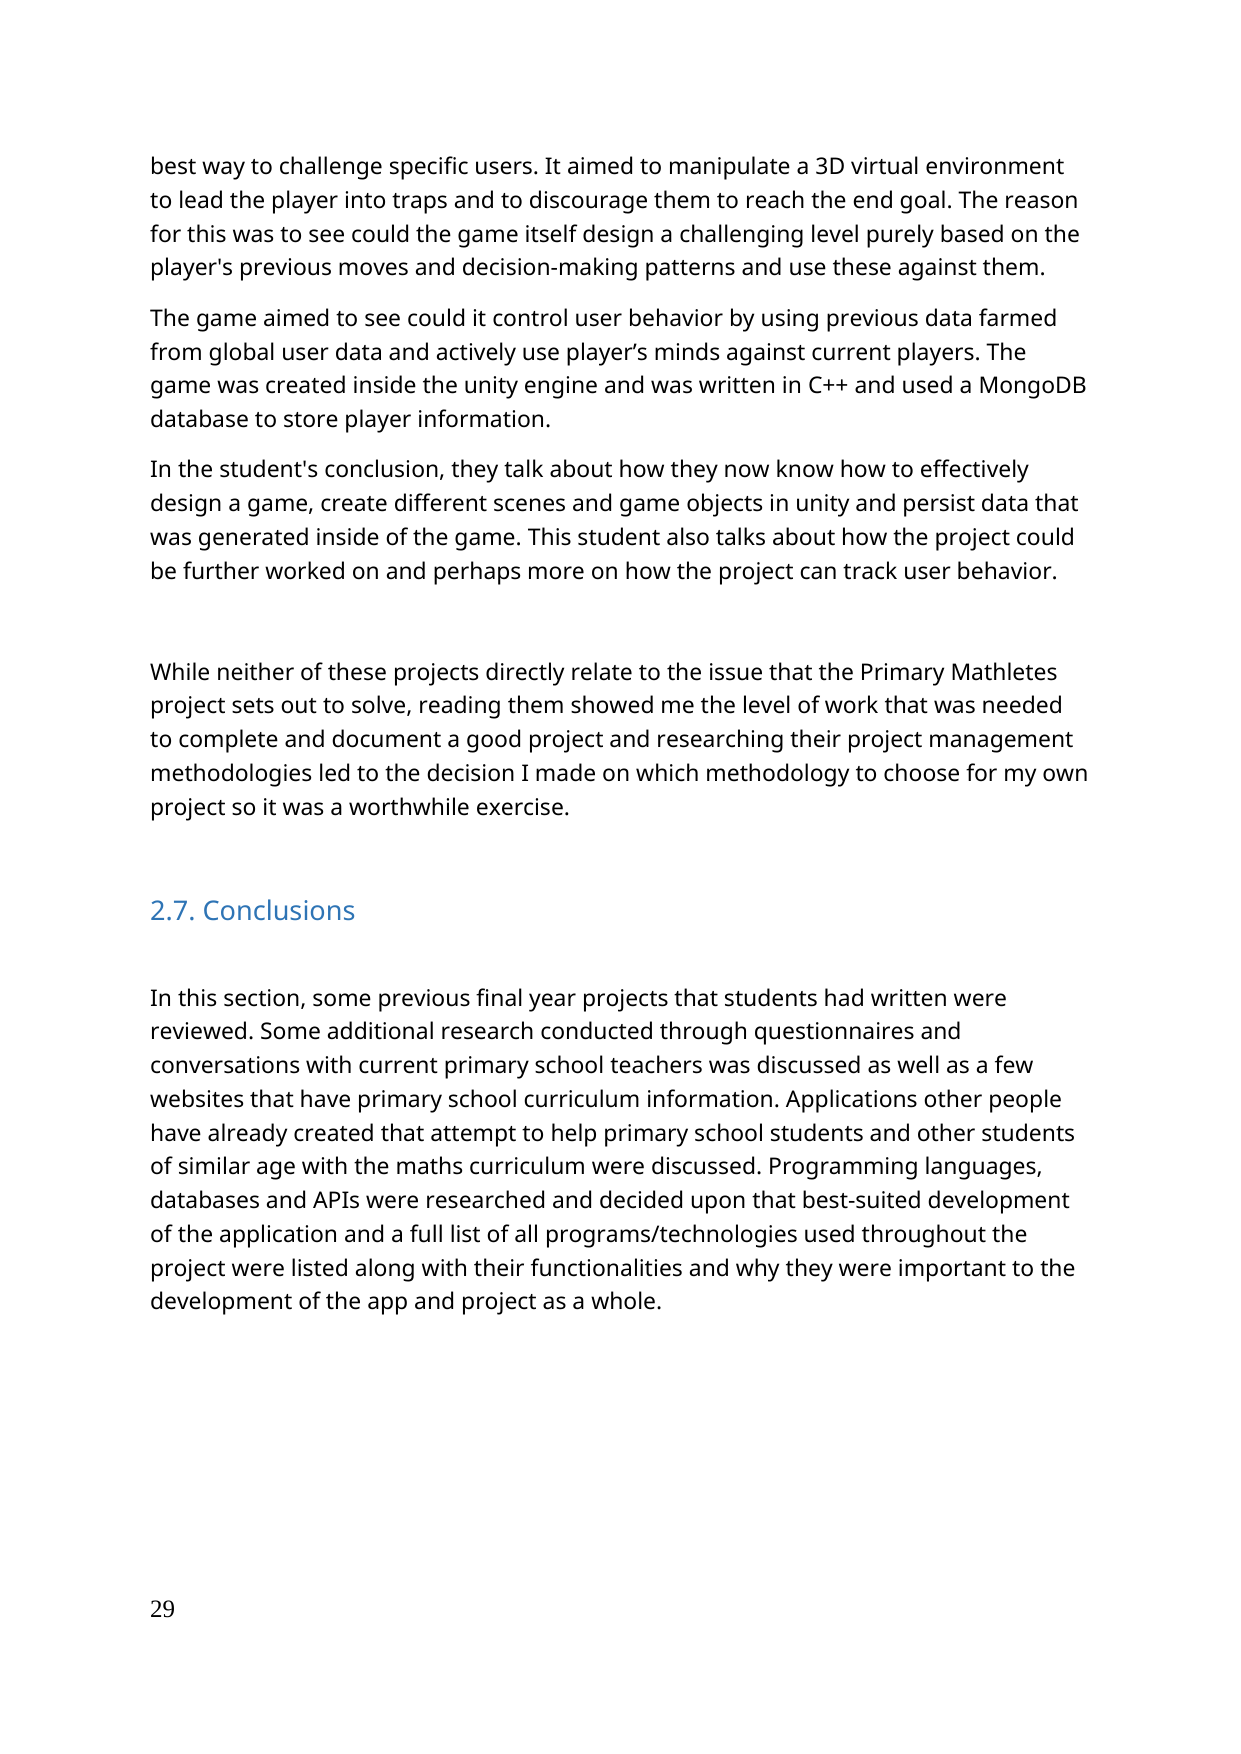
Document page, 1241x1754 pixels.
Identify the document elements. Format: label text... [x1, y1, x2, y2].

text In the student's conclusion, they talk about how they now know how to effectively design a game, create different scenes and game objects in unity and persist data that was generated inside of the game. This student also talks about how the project could be further worked on and perhaps more on how the project can track user behavior. [150, 453, 1090, 586]
text While neither of these projects directly relate to the issue that the Primary Mathletes project sets out to solve, reading them showed me the level of work that was needed to complete and document a good project and researching their project management methodologies led to the decision I made on which methodology to choose for my own project so it was a worthwhile exercise. [150, 655, 1090, 822]
subtitle 2.7. Conclusions [150, 891, 1090, 928]
text The game aimed to see could it control user behavior by using previous data farmed from global user data and actively use player’s minds against current players. The game was created inside the unity engine and was written in C++ and used a MongoDB database to store player information. [150, 302, 1090, 434]
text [150, 150, 1090, 282]
text In this section, some previous final year projects that students had written were reviewed. Some additional research conducted through questionnaires and conversations with current primary school teachers was discussed as well as a few websites that have primary school curriculum information. Applications other people have already created that attempt to help primary school students and other students of similar age with the maths curriculum were discussed. Programming languages, databases and APIs were researched and decided upon that best-suited development of the application and a full list of all programs/technologies used throughout the project were listed along with their functionalities and why they were important to the development of the app and project as a whole. [150, 981, 1090, 1316]
